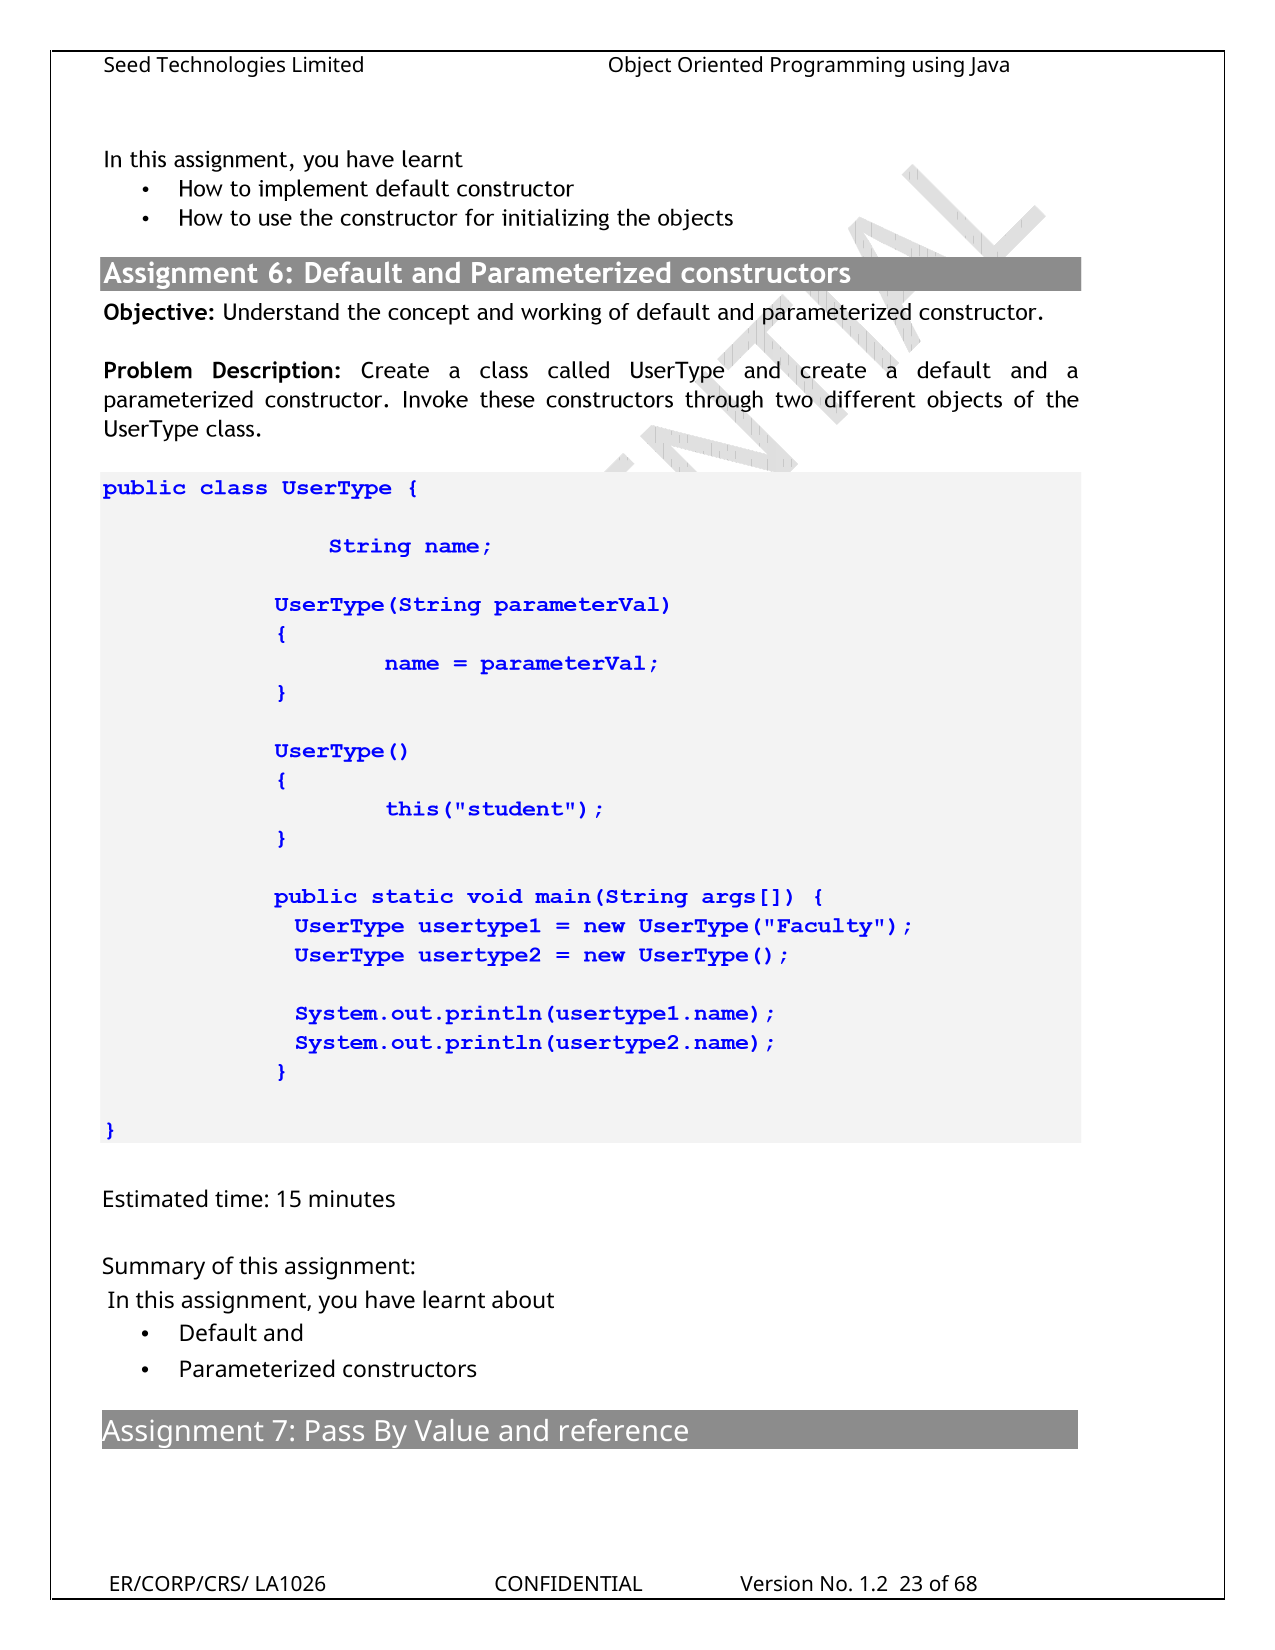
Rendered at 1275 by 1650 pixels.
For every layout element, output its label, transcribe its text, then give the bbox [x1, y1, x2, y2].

text Assignment 7: Pass By Value and reference [102, 1410, 1078, 1449]
list Default and [141, 1317, 1078, 1349]
text Summary of this assignment: [102, 1250, 1078, 1282]
text In this assignment, you have learnt about [102, 1284, 1078, 1315]
list Parameterized constructors [141, 1351, 1078, 1385]
text Estimated time: 15 minutes [102, 1183, 1078, 1214]
picture [99, 149, 1082, 1143]
